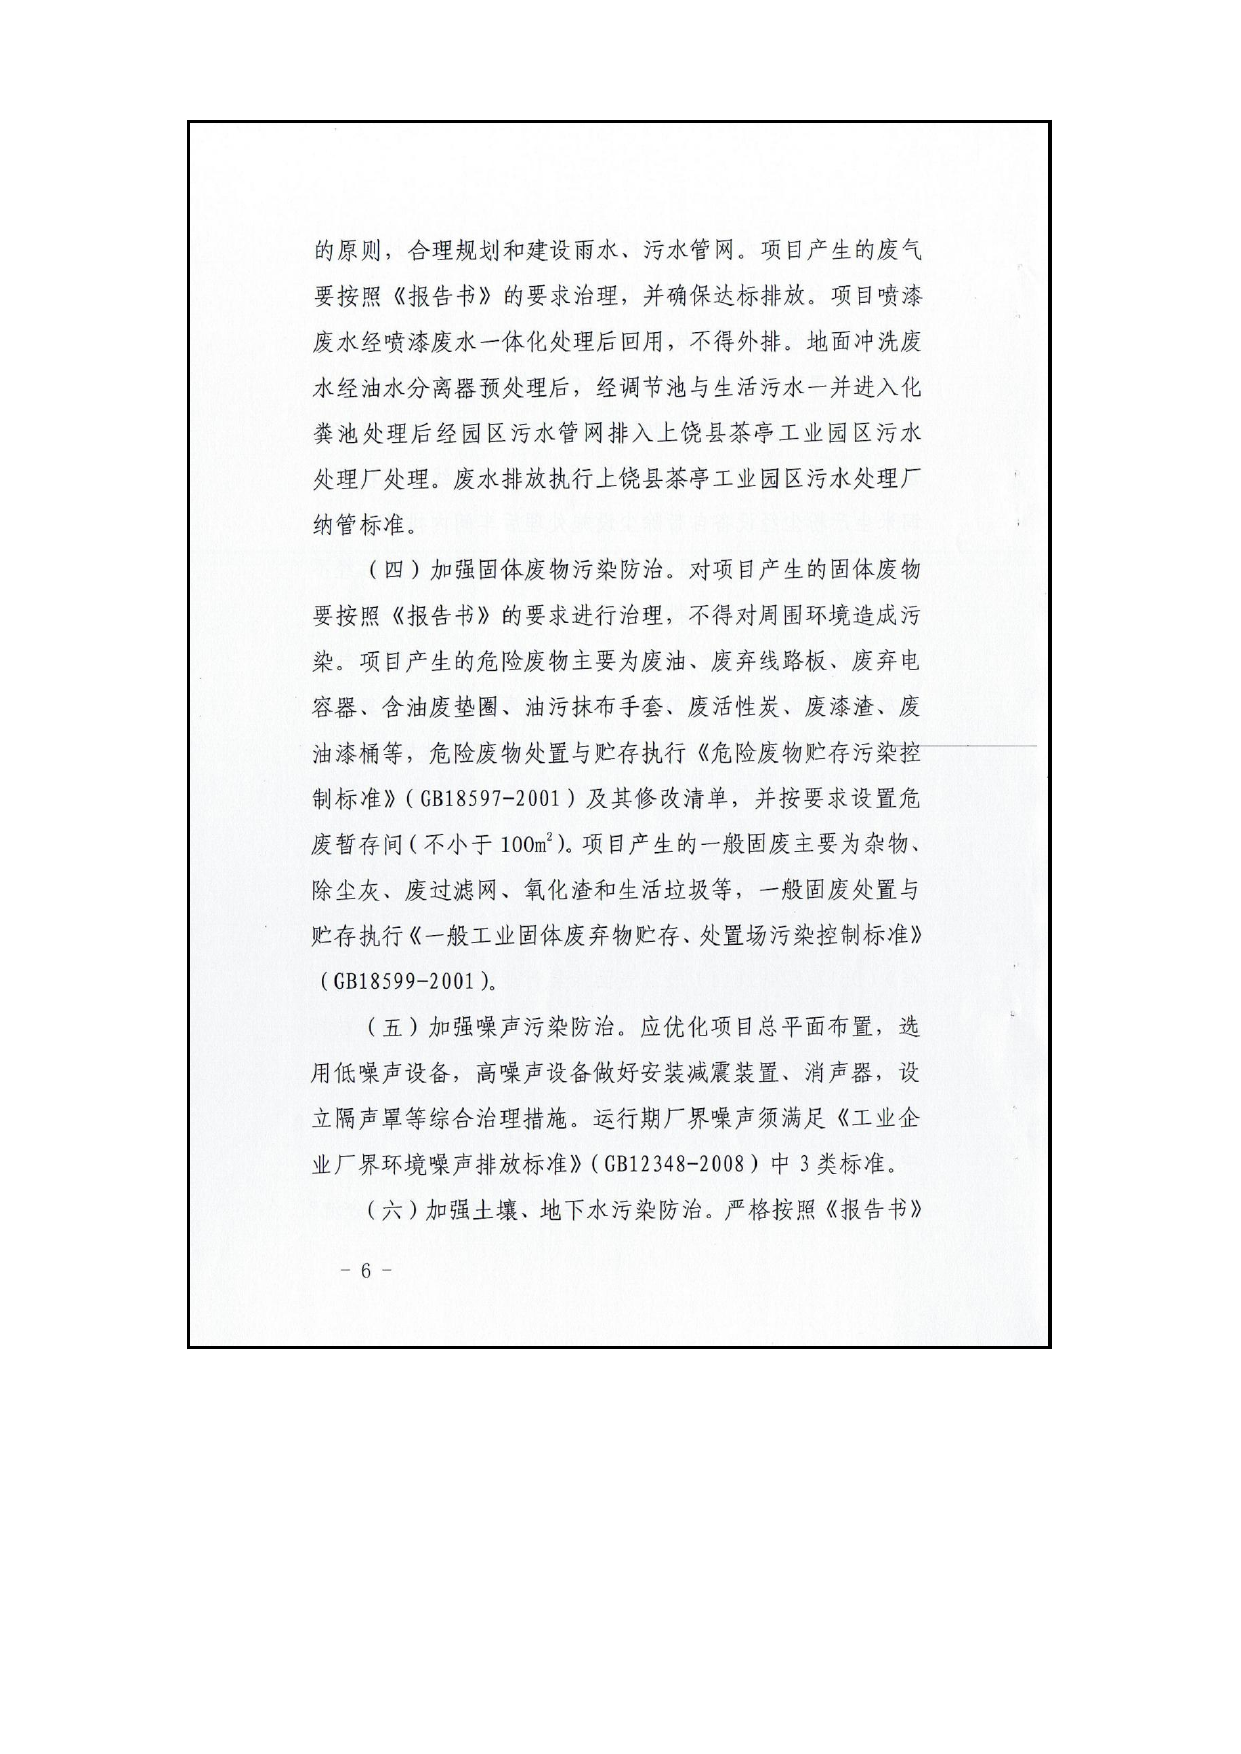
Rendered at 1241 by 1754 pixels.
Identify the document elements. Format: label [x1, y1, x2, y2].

picture [190, 123, 1048, 1346]
